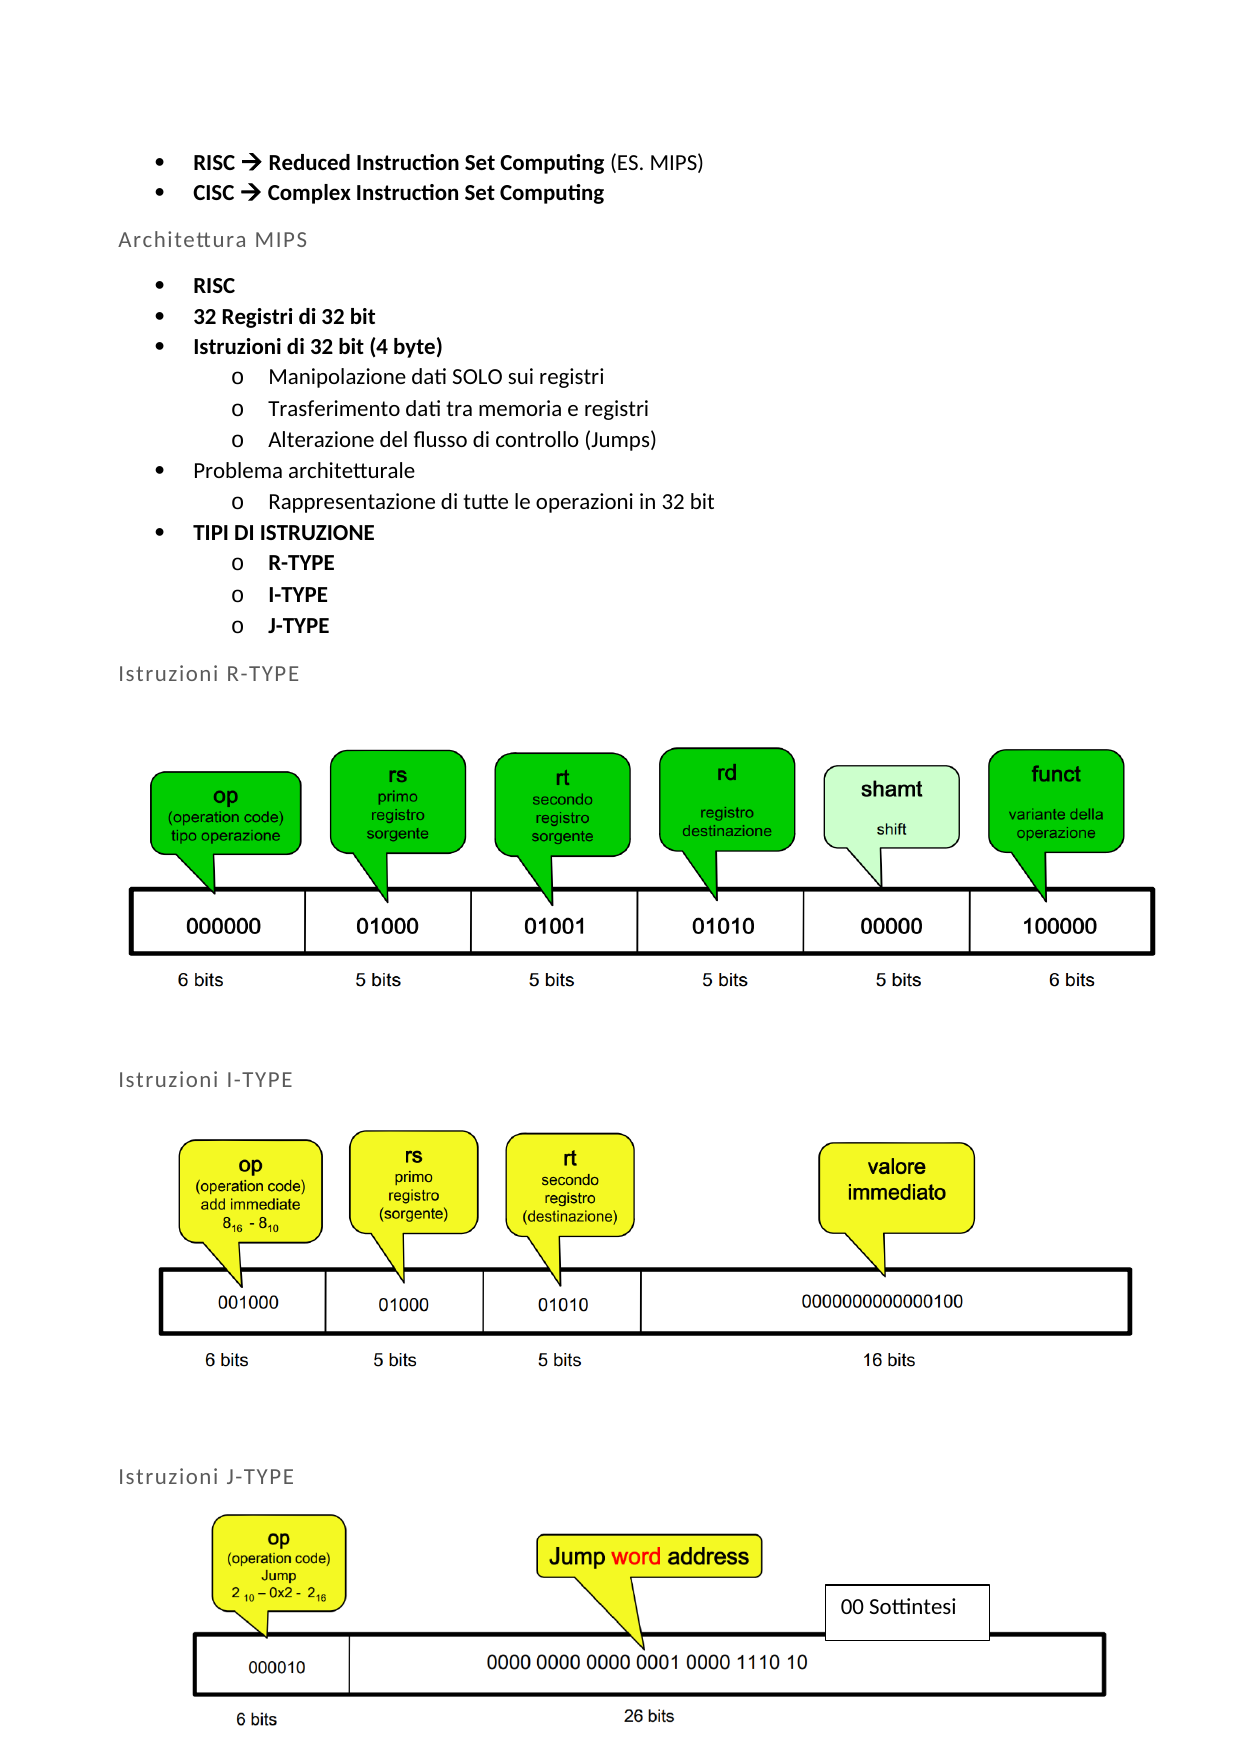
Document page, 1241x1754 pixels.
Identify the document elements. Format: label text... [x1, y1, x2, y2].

list J-TYPE [231, 611, 1122, 641]
list Istruzioni di 32 bit (4 byte) [156, 332, 1122, 360]
list I-TYPE [231, 580, 1122, 609]
list RISC [156, 272, 1122, 299]
picture [118, 706, 1175, 1000]
subtitle Istruzioni I-TYPE [118, 1065, 1122, 1093]
list 32 Registri di 32 bit [156, 302, 1122, 330]
list R-TYPE [231, 548, 1122, 578]
list Alterazione del flusso di controllo (Jumps) [231, 425, 1122, 454]
picture [177, 1497, 1120, 1736]
list Manipolazione dati SOLO sui registri [231, 362, 1122, 391]
list Problema architetturale [156, 457, 1122, 484]
subtitle Architettura MIPS [118, 225, 1122, 253]
subtitle Istruzioni J-TYPE [118, 1462, 1122, 1490]
list CISC Complex Instruction Set Computing [156, 178, 1122, 206]
list Trasferimento dati tra memoria e registri [231, 394, 1122, 423]
subtitle Istruzioni R-TYPE [118, 659, 1122, 687]
picture [142, 1098, 1147, 1395]
list TIPI DI ISTRUZIONE [156, 518, 1122, 546]
list RISC Reduced Instruction Set Computing (ES. MIPS) [156, 148, 1122, 176]
list Rappresentazione di tutte le operazioni in 32 bit [231, 487, 1122, 516]
